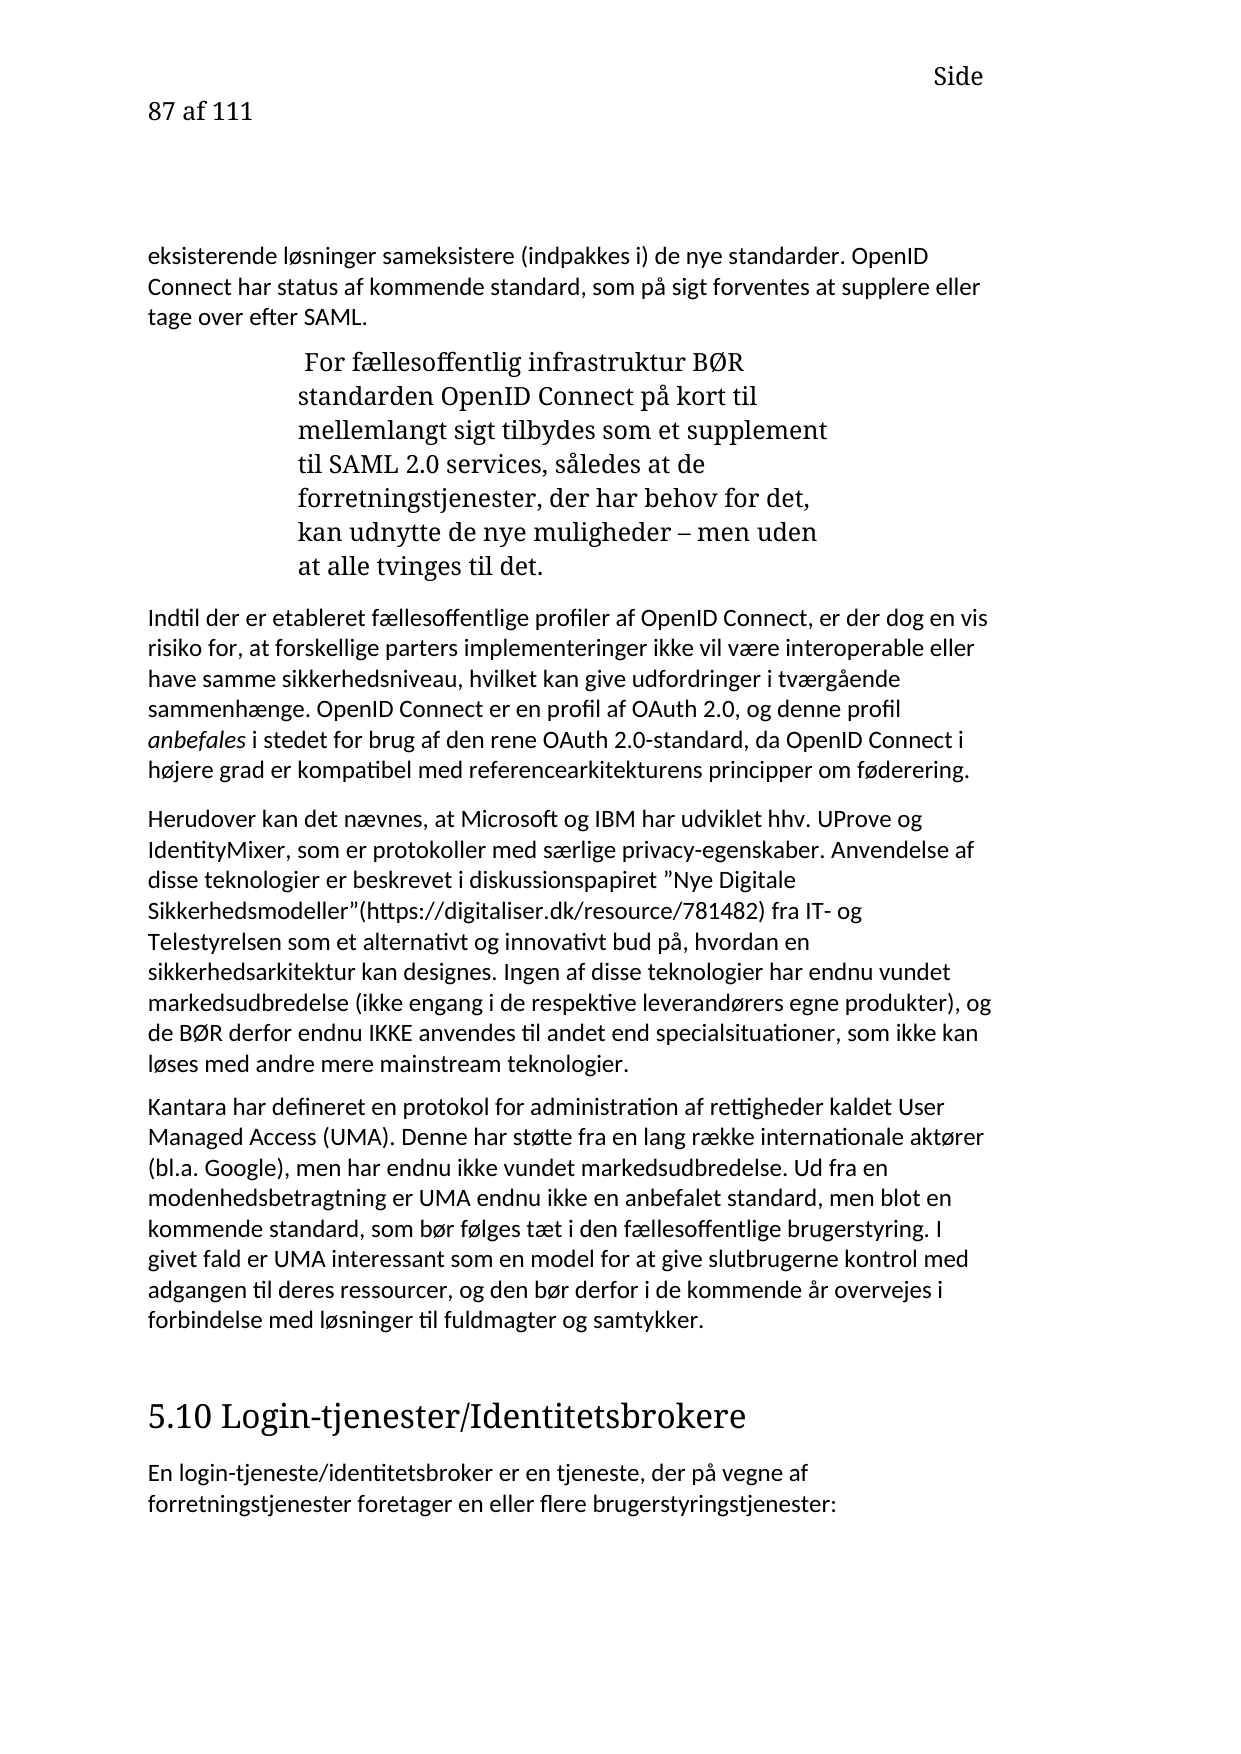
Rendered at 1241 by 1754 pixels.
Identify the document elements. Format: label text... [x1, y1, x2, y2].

text Indtil der er etableret fællesoffentlige profiler af OpenID Connect, er der dog en vis risiko for, at forskellige parters implementeringer ikke vil være interoperable eller have samme sikkerhedsniveau, hvilket kan give udfordringer i tværgående sammenhænge. OpenID Connect er en profil af OAuth 2.0, og denne profil anbefales i stedet for brug af den rene OAuth 2.0-standard, da OpenID Connect i højere grad er kompatibel med referencearkitekturens principper om føderering. [148, 602, 992, 785]
subtitle Login-tjenester/Identitetsbrokere [148, 1393, 992, 1439]
text Kantara har defineret en protokol for administration af rettigheder kaldet User Managed Access (UMA). Denne har støtte fra en lang række internationale aktører (bl.a. Google), men har endnu ikke vundet markedsudbredelse. Ud fra en modenhedsbetragtning er UMA endnu ikke en anbefalet standard, men blot en kommende standard, som bør følges tæt i den fællesoffentlige brugerstyring. I givet fald er UMA interessant som en model for at give slutbrugerne kontrol med adgangen til deres ressourcer, og den bør derfor i de kommende år overvejes i forbindelse med løsninger til fuldmagter og samtykker. [148, 1091, 992, 1335]
text Herudover kan det nævnes, at Microsoft og IBM har udviklet hhv. UProve og IdentityMixer, som er protokoller med særlige privacy-egenskaber. Anvendelse af disse teknologier er beskrevet i diskussionspapiret ”Nye Digitale Sikkerhedsmodeller”(https://digitaliser.dk/resource/781482) fra IT- og Telestyrelsen som et alternativt og innovativt bud på, hvordan en sikkerhedsarkitektur kan designes. Ingen af disse teknologier har endnu vundet markedsudbredelse (ikke engang i de respektive leverandørers egne produkter), og de BØR derfor endnu IKKE anvendes til andet end specialsituationer, som ikke kan løses med andre mere mainstream teknologier. [148, 803, 992, 1078]
text En login-tjeneste/identitetsbroker er en tjeneste, der på vegne af forretningstjenester foretager en eller flere brugerstyringstjenester: [148, 1457, 992, 1518]
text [148, 240, 992, 332]
text For fællesoffentlig infrastruktur BØR standarden OpenID Connect på kort til mellemlangt sigt tilbydes som et supplement til SAML 2.0 services, således at de forretningstjenester, der har behov for det, kan udnytte de nye muligheder – men uden at alle tvinges til det. [298, 344, 842, 583]
